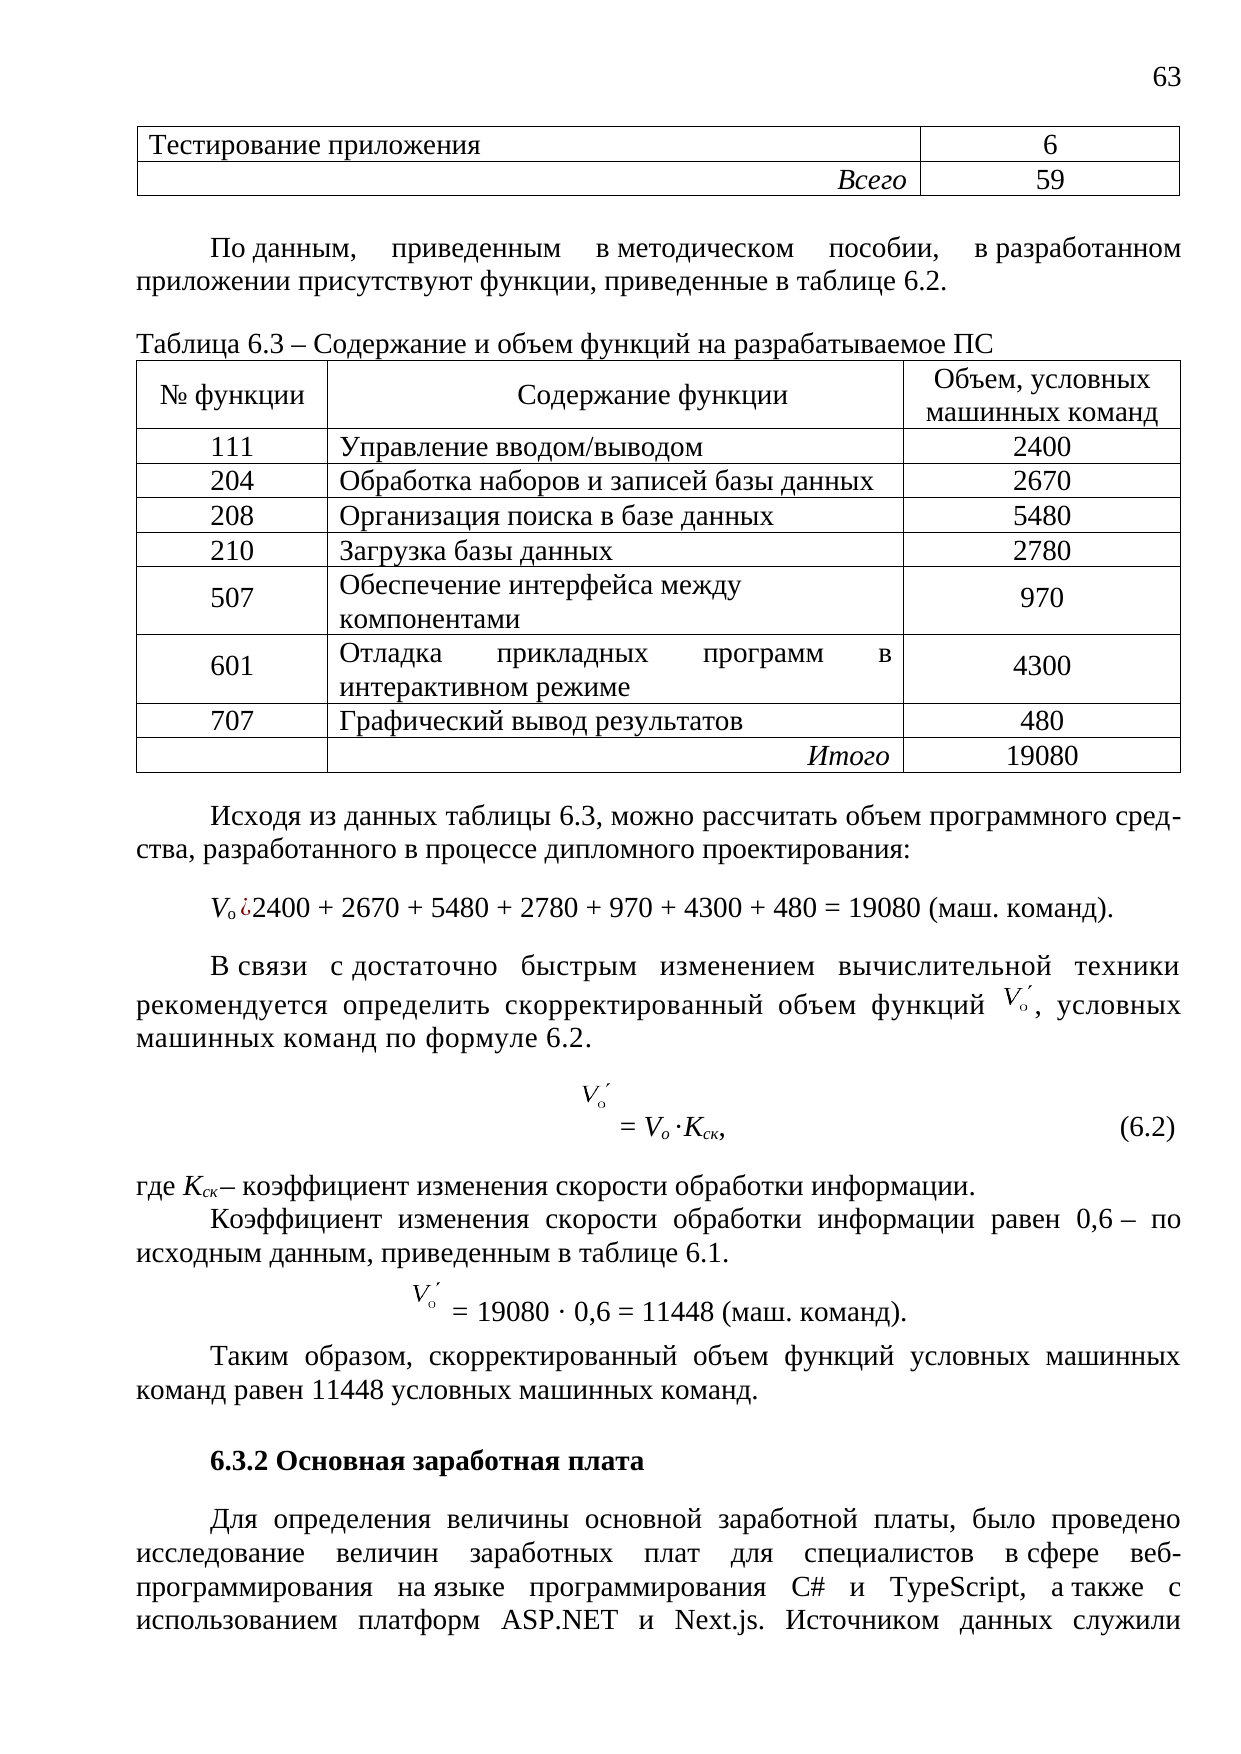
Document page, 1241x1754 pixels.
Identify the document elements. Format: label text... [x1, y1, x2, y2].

text Коэффициент изменения скорости обработки информации равен 0,6 – по исходным данным, приведенным в таблице 6.1. [136, 1201, 1181, 1268]
text Исходя из данных таблицы 6.3, можно рассчитать объем программного средства, разработанного в процессе дипломного проектирования: [136, 798, 1181, 865]
table_cell Тестирование приложения [138, 127, 920, 161]
table_cell Итого [328, 738, 903, 772]
text где Кск– коэффициент изменения скорости обработки информации. [136, 1168, 1181, 1201]
text Таким образом, скорректированный объем функций условных машинных команд равен 11448 условных машинных команд. [136, 1338, 1181, 1406]
text = Vo ·Кск, (6.2) [136, 1079, 1181, 1143]
table_cell Обеспечение интерфейса между компонентами [328, 567, 903, 634]
table_header № функции [137, 361, 327, 428]
table_cell 6 [921, 127, 1179, 161]
table_cell Обработка наборов и записей базы данных [328, 464, 903, 497]
table_cell 2780 [904, 533, 1180, 566]
table_cell 2400 [904, 429, 1180, 462]
table_cell [137, 738, 327, 772]
table_cell Управление вводом/выводом [328, 429, 903, 462]
table_cell 480 [904, 704, 1180, 737]
table_header Объем, условных машинных команд [904, 361, 1180, 428]
text По данным, приведенным в методическом пособии, в разработанном приложении присутствуют функции, приведенные в таблице 6.2. [136, 230, 1181, 297]
text В связи с достаточно быстрым изменением вычислительной техники рекомендуется определить скорректированный объем функций , условных машинных команд по формуле 6.2. [136, 948, 1181, 1054]
table_cell 111 [137, 429, 327, 462]
table_cell 601 [137, 635, 327, 702]
table_cell 970 [904, 567, 1180, 634]
table_cell Загрузка базы данных [328, 533, 903, 566]
table_cell 59 [921, 162, 1179, 195]
table_cell 4300 [904, 635, 1180, 702]
table_cell 210 [137, 533, 327, 566]
subtitle 6.3.2 Основная заработная плата [136, 1443, 1181, 1477]
text Таблица 6.3 – Содержание и объем функций на разрабатываемое ПС [136, 326, 1181, 360]
table_cell 208 [137, 498, 327, 532]
table_cell Графический вывод результатов [328, 704, 903, 737]
table_cell 2670 [904, 464, 1180, 497]
text Vo 2400 + 2670 + 5480 + 2780 + 970 + 4300 + 480 = 19080 (маш. команд). [136, 890, 1181, 923]
table_cell 707 [137, 704, 327, 737]
table_cell Отладка прикладных программ в интерактивном режиме [328, 635, 903, 702]
table_cell Организация поиска в базе данных [328, 498, 903, 532]
table_cell Всего [138, 162, 920, 195]
table_cell 19080 [904, 738, 1180, 772]
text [136, 1502, 1181, 1636]
table_cell 5480 [904, 498, 1180, 532]
table_header Содержание функции [328, 361, 903, 428]
table_cell 507 [137, 567, 327, 634]
table_cell 204 [137, 464, 327, 497]
text = 19080 · 0,6 = 11448 (маш. команд). [136, 1279, 1181, 1328]
